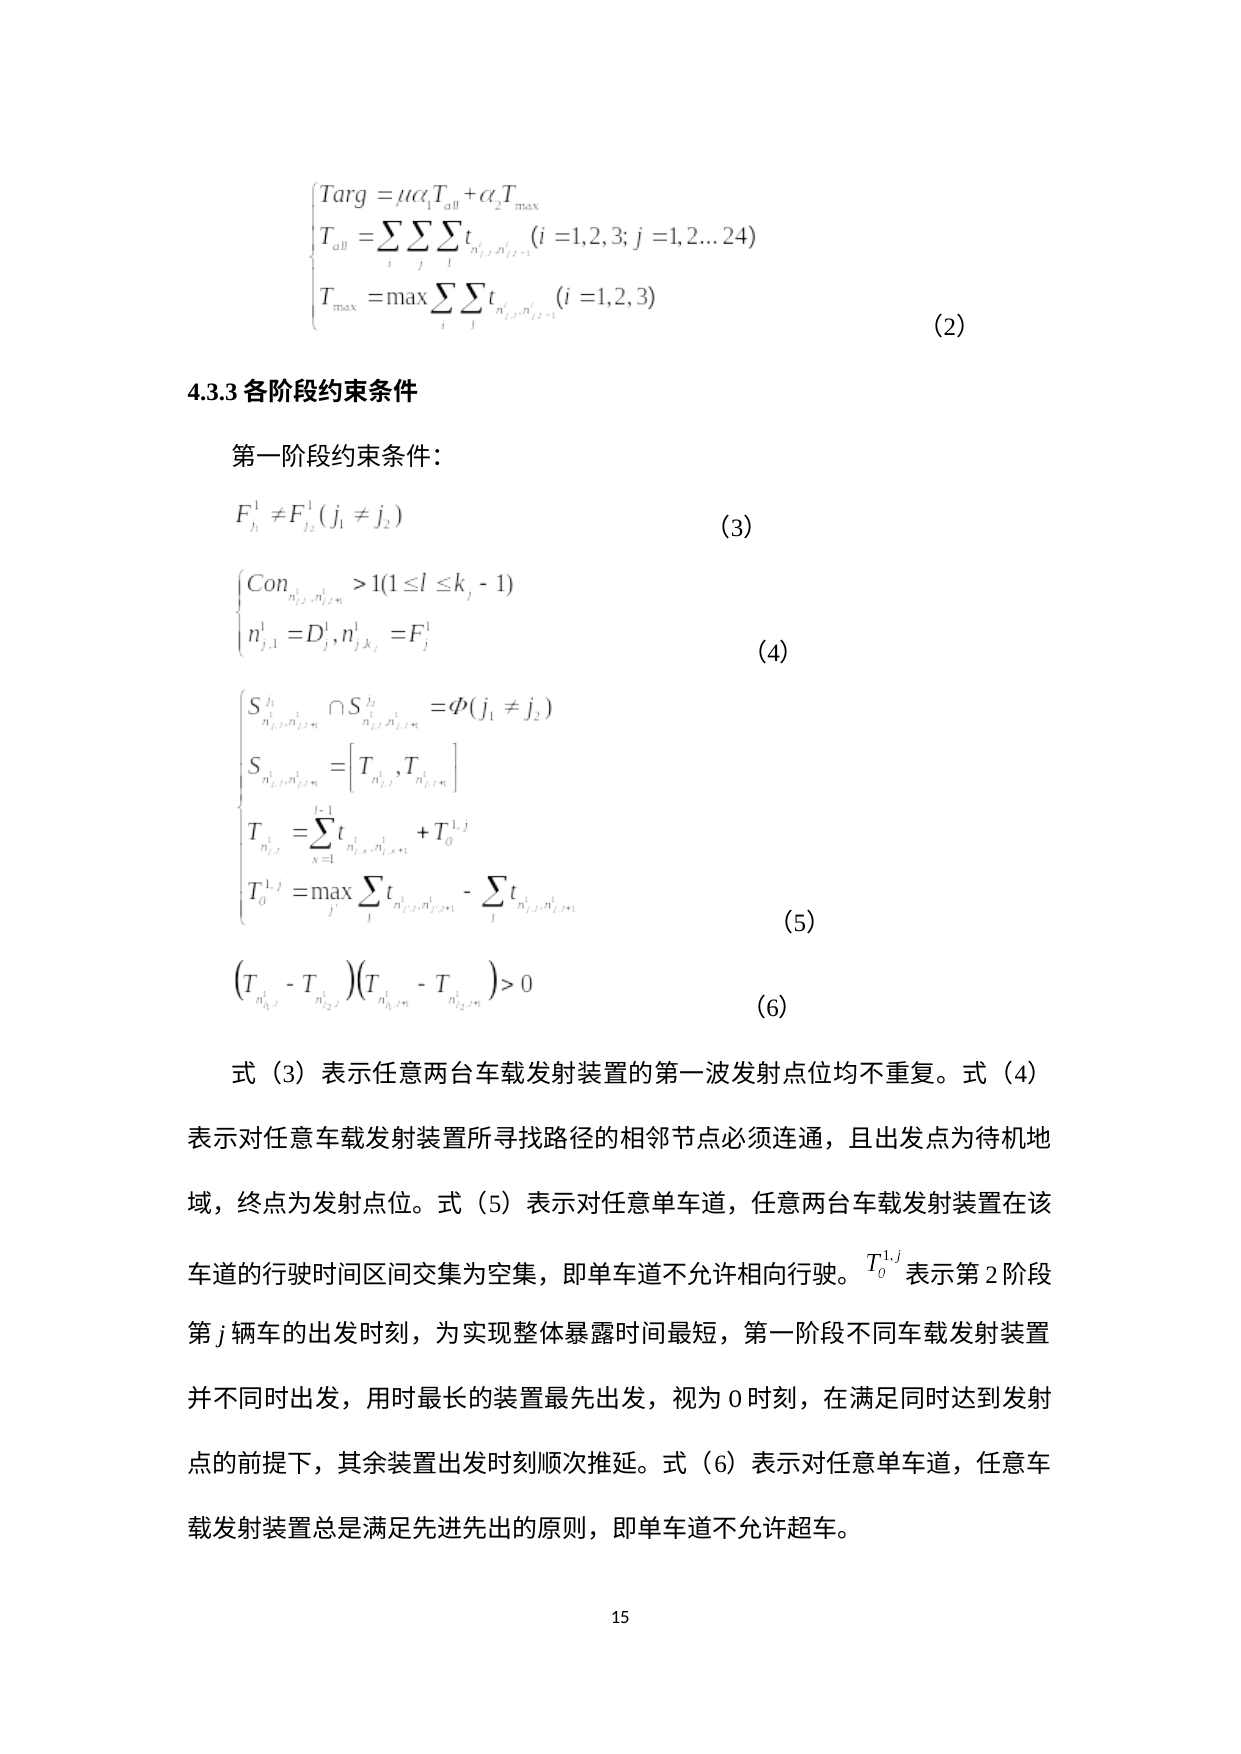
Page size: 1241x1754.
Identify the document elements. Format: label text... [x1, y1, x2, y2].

text （4） [187, 552, 1053, 682]
text 第一阶段约束条件： [187, 422, 1053, 487]
text （3） [187, 487, 1053, 552]
subtitle 4.3.3 各阶段约束条件 [187, 357, 1053, 422]
text （6） [187, 942, 1053, 1039]
text （5） [187, 682, 1053, 942]
text 式（3）表示任意两台车载发射装置的第一波发射点位均不重复。式（4）表示对任意车载发射装置所寻找路径的相邻节点必须连通，且出发点为待机地域，终点为发射点位。式（5）表示对任意单车道，任意两台车载发射装置在该车道的行驶时间区间交集为空集，即单车道不允许相向行驶。表示第2阶段第j辆车的出发时刻，为实现整体暴露时间最短，第一阶段不同车载发射装置并不同时出发，用时最长的装置最先出发，视为0时刻，在满足同时达到发射点的前提下，其余装置出发时刻顺次推延。式（6）表示对任意单车道，任意车载发射装置总是满足先进先出的原则，即单车道不允许超车。 [187, 1039, 1053, 1559]
text （2） [187, 162, 1053, 357]
